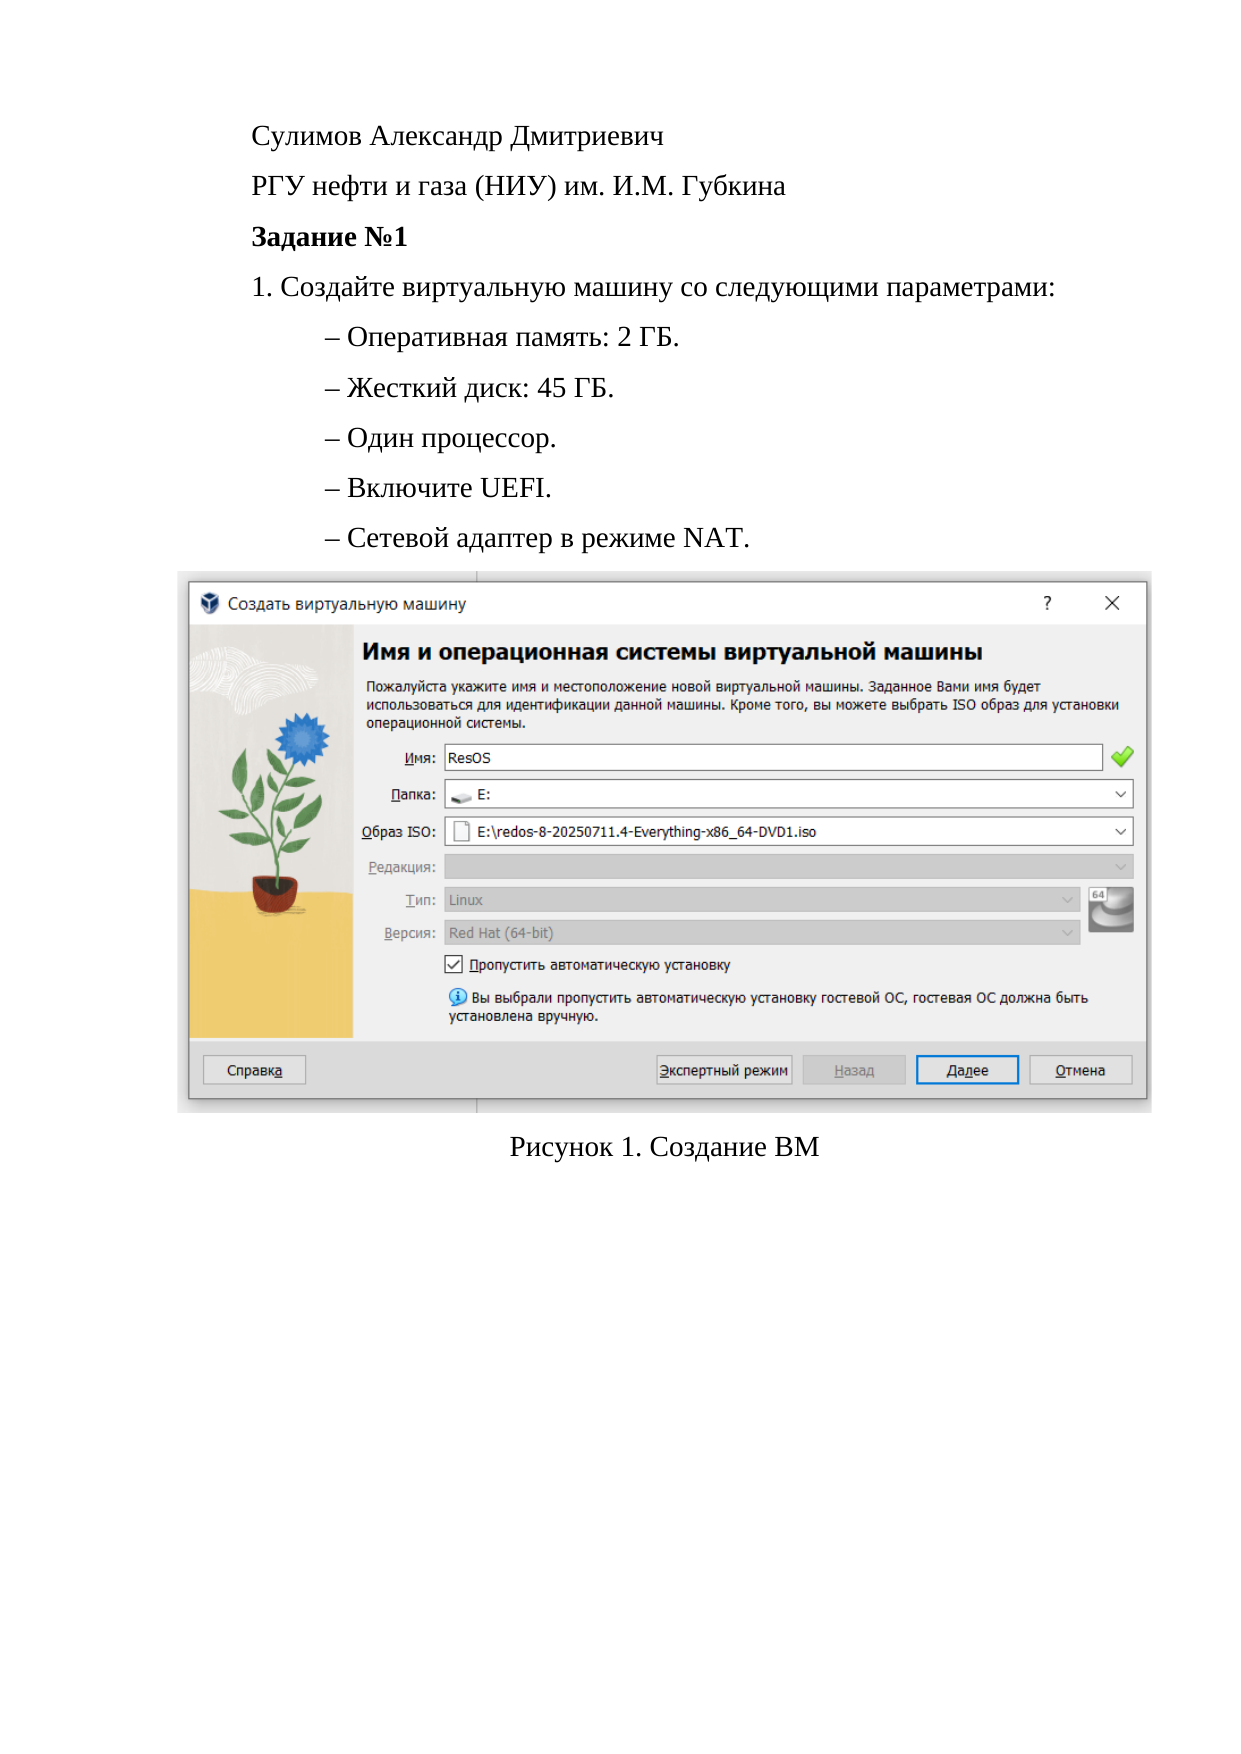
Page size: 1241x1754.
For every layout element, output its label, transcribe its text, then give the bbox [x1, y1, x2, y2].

text РГУ нефти и газа (НИУ) им. И.М. Губкина [177, 168, 1152, 202]
text – Сетевой адаптер в режиме NAT. [251, 521, 1152, 554]
text Рисунок 1. Создание ВМ [177, 1129, 1152, 1163]
text – Оперативная память: 2 ГБ. [251, 319, 1152, 353]
text Задание №1 [177, 219, 1152, 252]
text – Один процессор. [251, 420, 1152, 453]
picture [177, 571, 1152, 1113]
text – Включите UEFI. [251, 470, 1152, 504]
text 1. Создайте виртуальную машину со следующими параметрами: [177, 269, 1152, 303]
text – Жесткий диск: 45 ГБ. [251, 370, 1152, 403]
text Сулимов Александр Дмитриевич [177, 118, 1152, 152]
